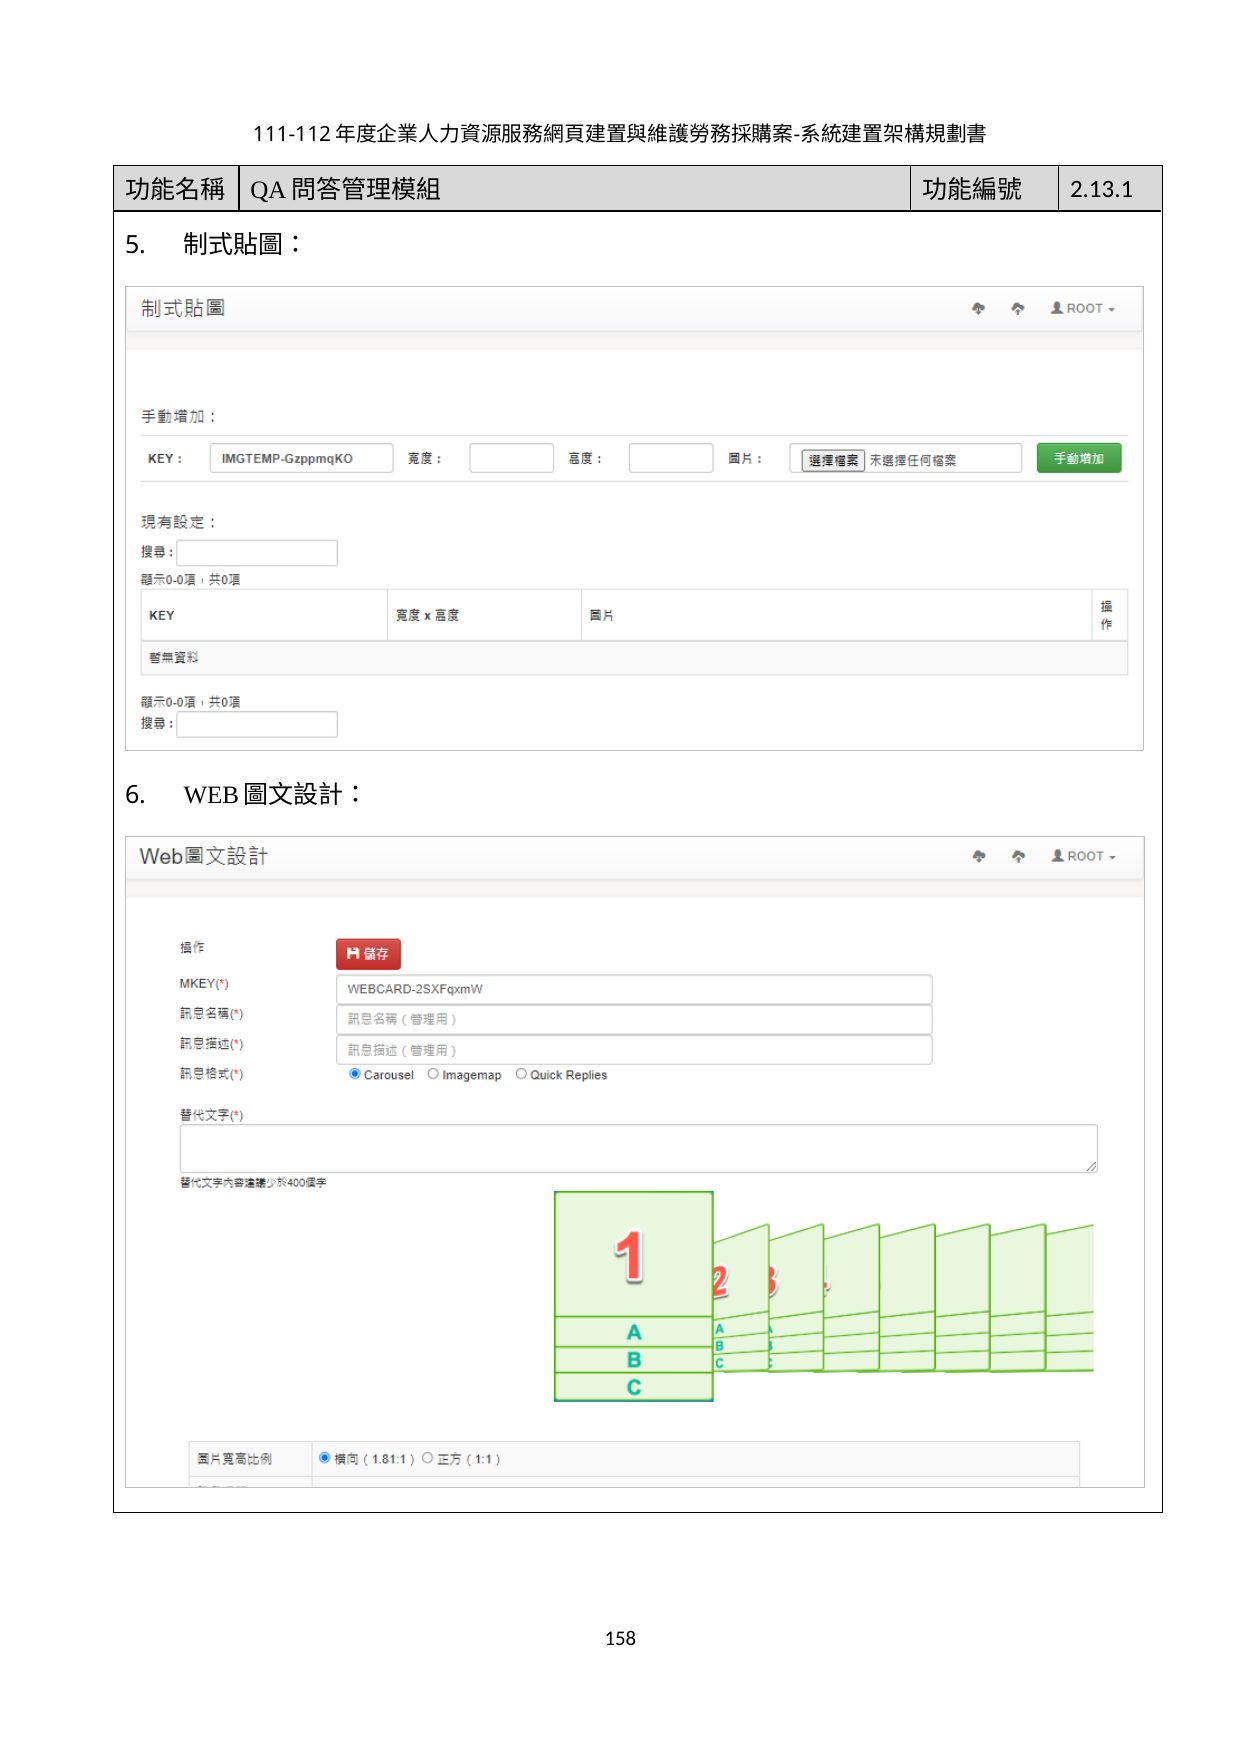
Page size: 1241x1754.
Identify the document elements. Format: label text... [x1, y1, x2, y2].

picture [126, 287, 1143, 750]
table_header 功能名稱 [114, 166, 238, 210]
table_header 功能編號 [911, 166, 1058, 210]
table_header 2.13.1 [1059, 166, 1162, 210]
picture [126, 837, 1144, 1487]
table_header QA問答管理模組 [240, 166, 910, 210]
table_cell 一般問答： 階層問答： 知識匯出： 制式文案： 制式貼圖： WEB圖文設計： [114, 210, 1162, 1512]
